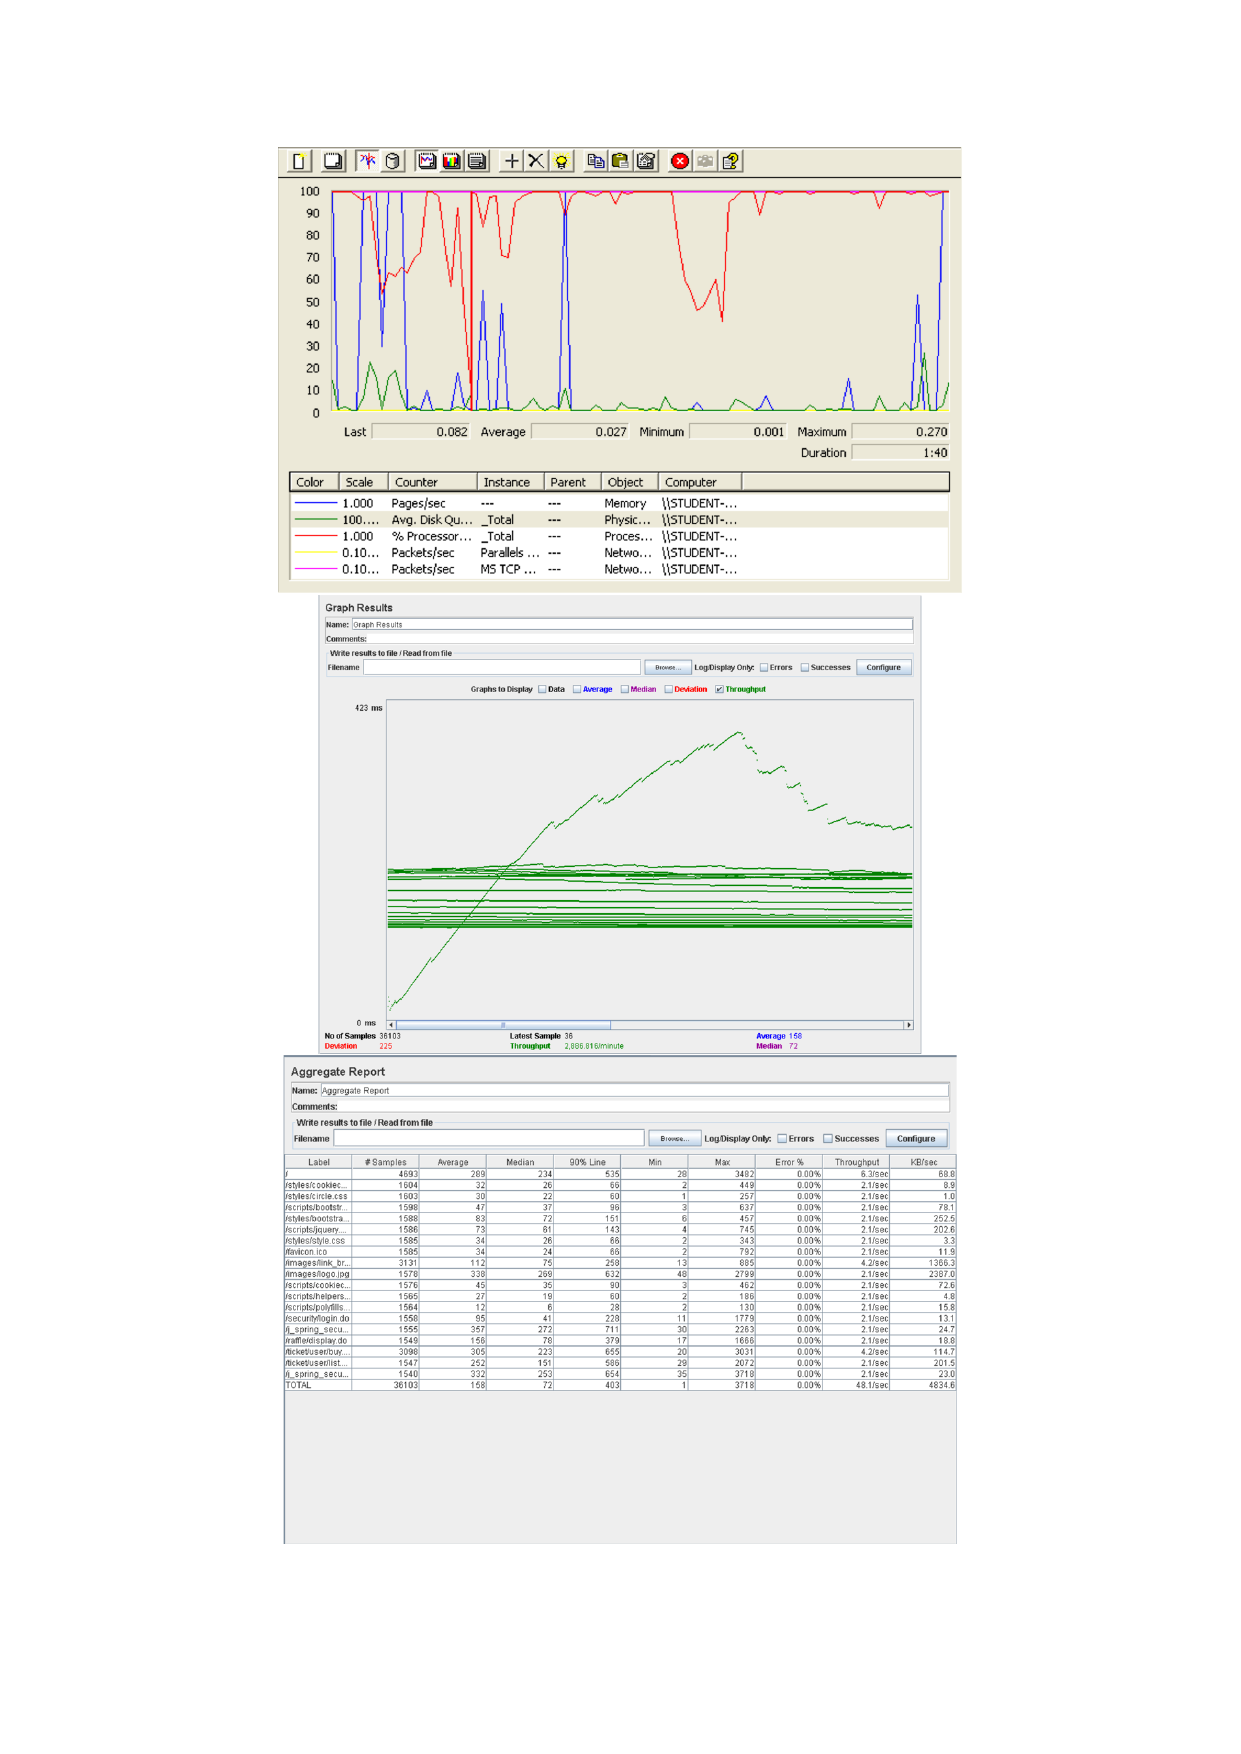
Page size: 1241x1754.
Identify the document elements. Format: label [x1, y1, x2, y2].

picture [283, 1055, 957, 1544]
picture [318, 595, 922, 1054]
picture [278, 147, 963, 593]
